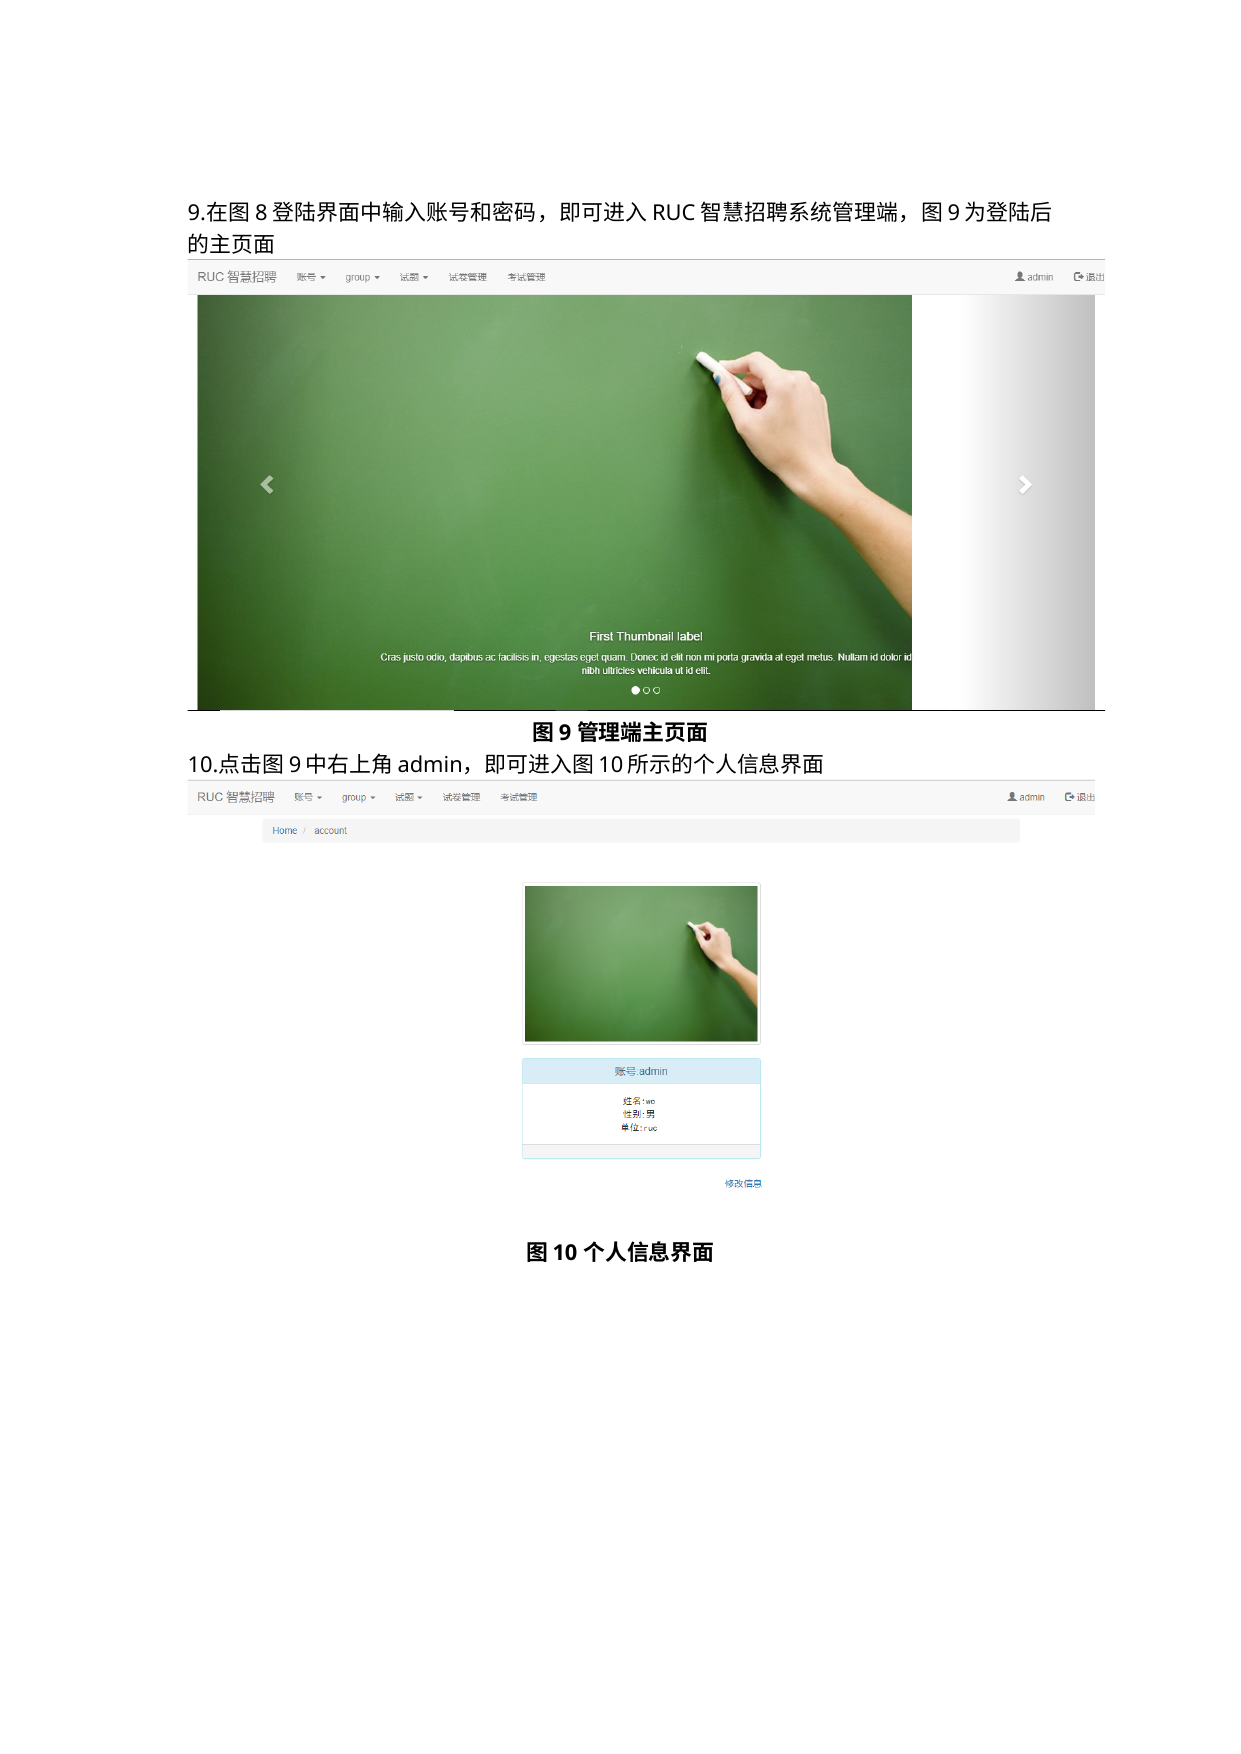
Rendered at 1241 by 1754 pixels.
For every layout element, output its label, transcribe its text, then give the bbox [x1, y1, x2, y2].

picture [187, 259, 1105, 711]
text 图9 管理端主页面 [187, 714, 1053, 747]
picture [187, 779, 1095, 1219]
text 9.在图8登陆界面中输入账号和密码，即可进入RUC智慧招聘系统管理端，图9为登陆后的主页面 [187, 194, 1053, 259]
text 10.点击图9中右上角admin，即可进入图10所示的个人信息界面 [187, 747, 1053, 779]
text 图10 个人信息界面 [187, 1234, 1053, 1267]
